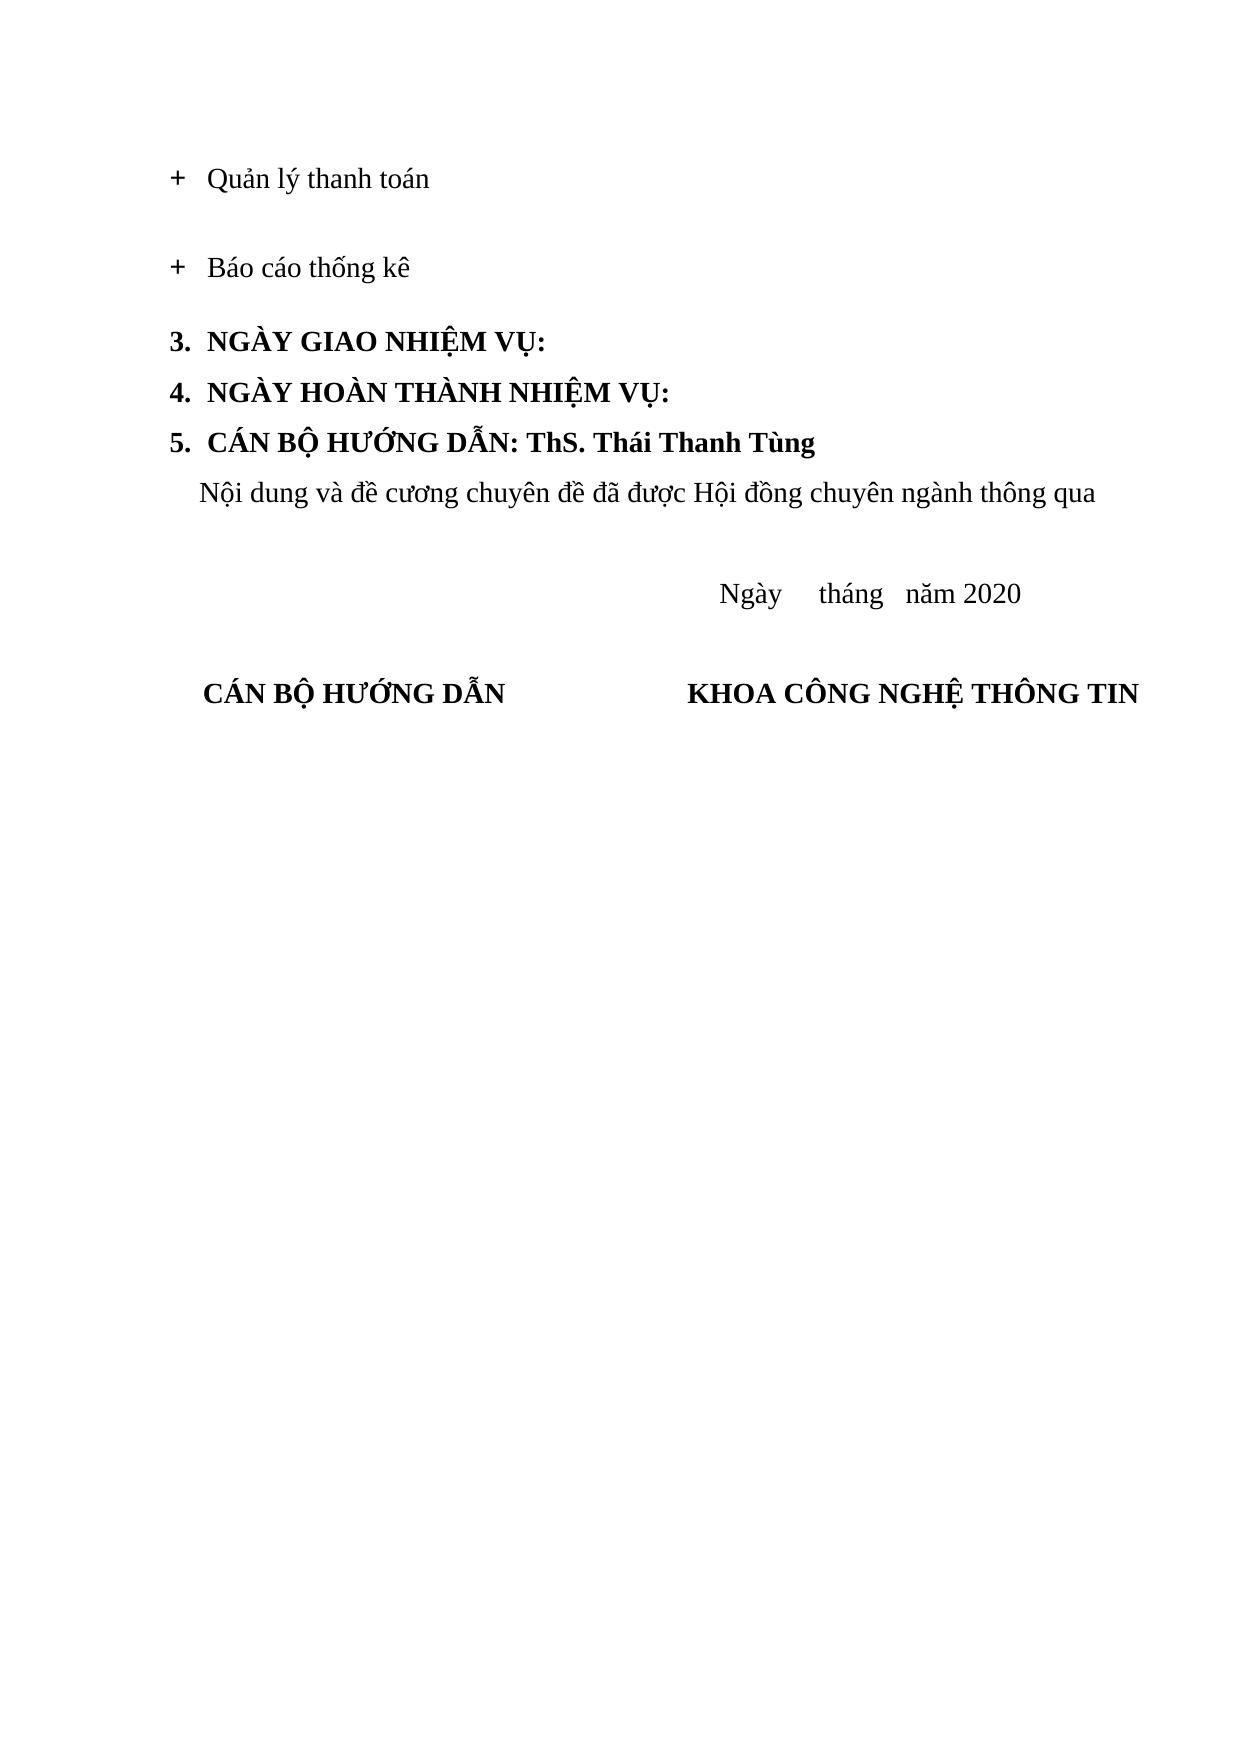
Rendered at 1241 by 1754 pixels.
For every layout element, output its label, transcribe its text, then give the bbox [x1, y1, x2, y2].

list Quản lý thanh toán [169, 145, 1122, 205]
text Ngày tháng năm 2020 [507, 576, 1122, 609]
list Báo cáo thống kê [169, 235, 1122, 294]
list NGÀY GIAO NHIỆM VỤ: [169, 324, 1122, 358]
table_header KHOA CÔNG NGHỆ THÔNG TIN [676, 677, 1207, 790]
list NGÀY HOÀN THÀNH NHIỆM VỤ: [169, 375, 1122, 408]
table_header CÁN BỘ HƯỚNG DẪN [191, 677, 676, 790]
list CÁN BỘ HƯỚNG DẪN: ThS. Thái Thanh Tùng [169, 425, 1122, 459]
text Nội dung và đề cương chuyên đề đã được Hội đồng chuyên ngành thông qua [199, 475, 1122, 509]
